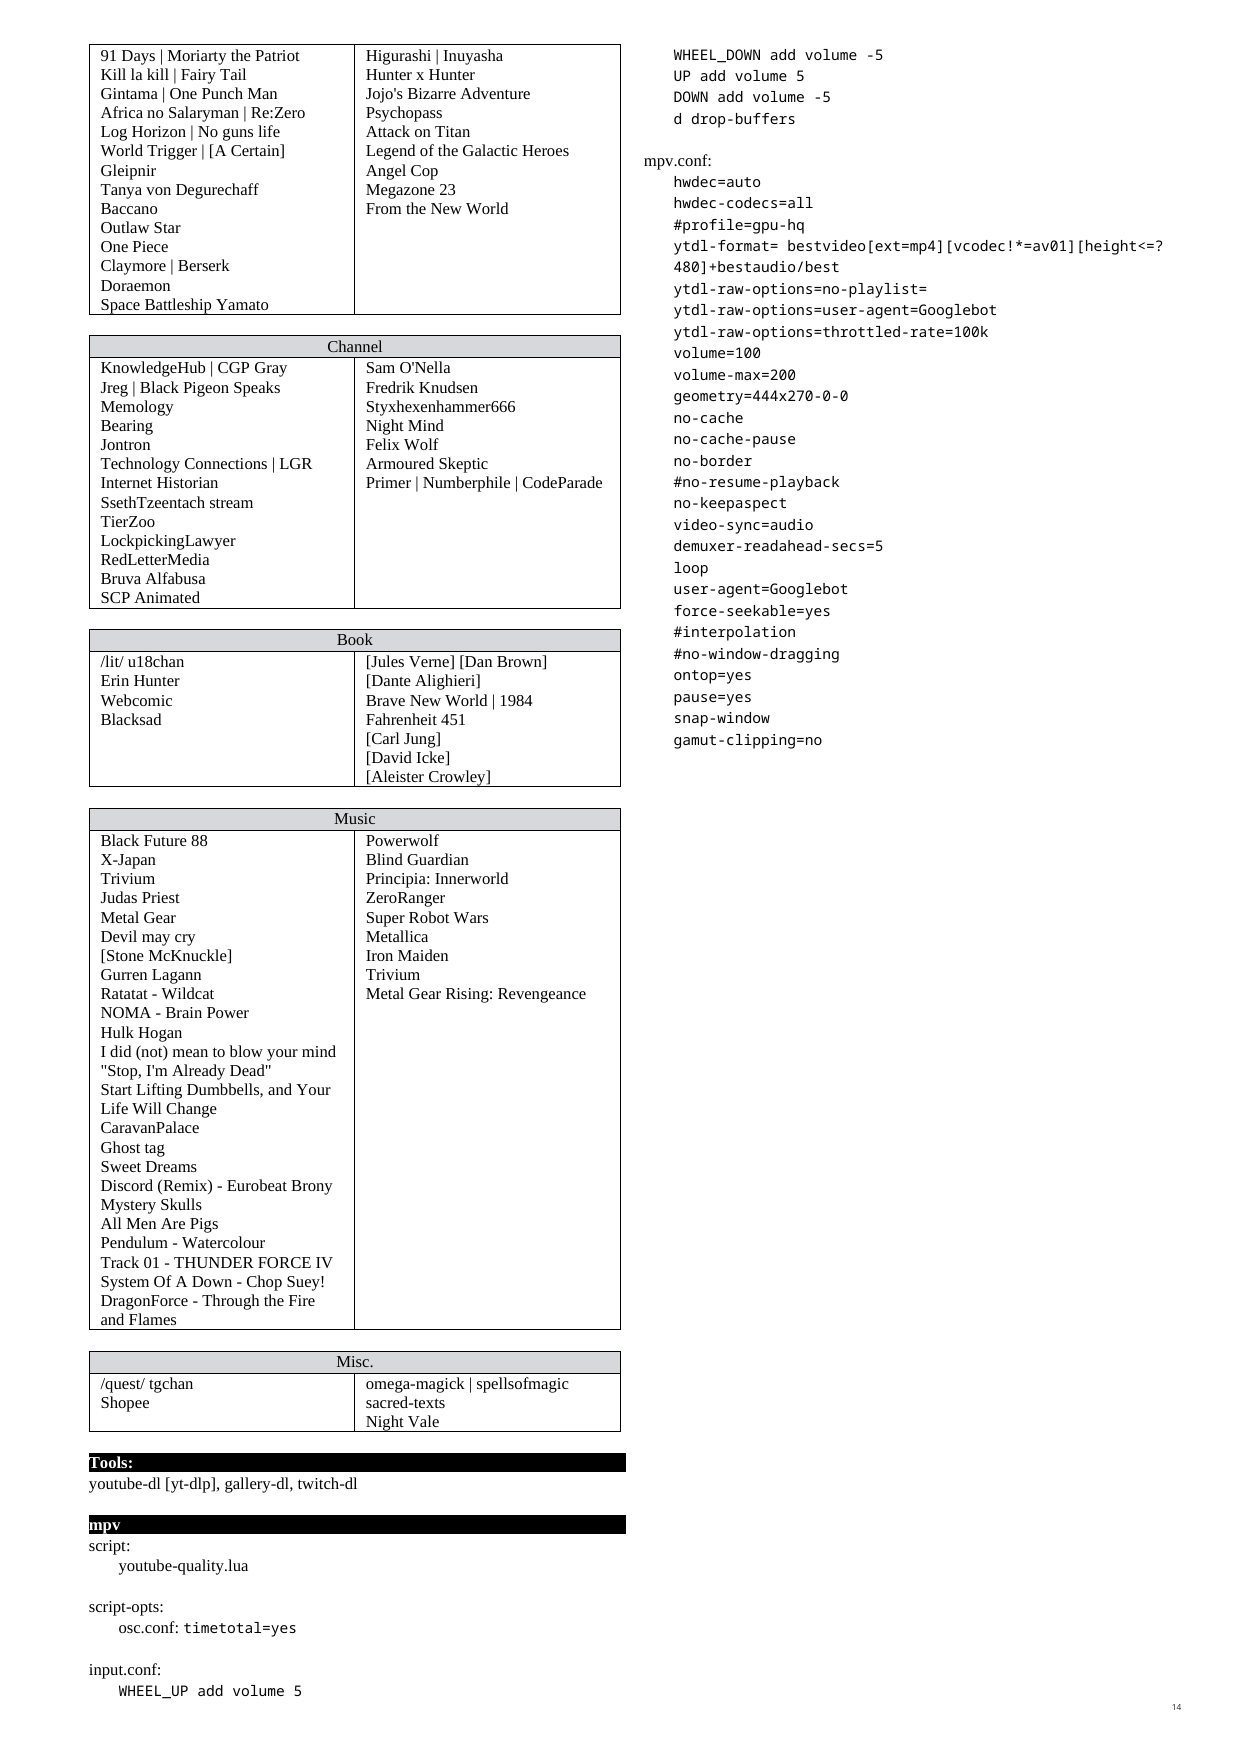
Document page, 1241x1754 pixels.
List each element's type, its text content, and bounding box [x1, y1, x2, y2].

text #no-window-dragging [673, 643, 1181, 663]
text osc.conf: timetotal=yes [118, 1618, 626, 1638]
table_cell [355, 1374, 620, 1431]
text loop [673, 558, 1181, 577]
text hwdec=auto [673, 171, 1181, 191]
text no-border [673, 450, 1181, 470]
text ontop=yes [673, 665, 1181, 685]
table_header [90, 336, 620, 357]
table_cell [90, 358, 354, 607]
text no-cache [673, 407, 1181, 427]
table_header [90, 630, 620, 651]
text script: [89, 1535, 626, 1554]
text pause=yes [673, 686, 1181, 706]
text ytdl-raw-options=throttled-rate=100k [673, 322, 1181, 341]
text ytdl-raw-options=user-agent=Googlebot [673, 300, 1181, 320]
text volume=100 [673, 343, 1181, 363]
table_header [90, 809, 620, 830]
text snap-window [673, 708, 1181, 728]
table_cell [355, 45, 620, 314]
text no-cache-pause [673, 429, 1181, 449]
text ytdl-format= bestvideo[ext=mp4][vcodec!*=av01][height<=?480]+bestaudio/best [673, 236, 1181, 277]
text youtube-quality.lua [118, 1556, 626, 1575]
text WHEEL_DOWN add volume -5 [673, 44, 1181, 64]
text force-seekable=yes [673, 601, 1181, 620]
text user-agent=Googlebot [673, 579, 1181, 599]
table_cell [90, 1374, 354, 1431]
text youtube-dl [yt-dlp], gallery-dl, twitch-dl [89, 1473, 626, 1493]
text d drop-buffers [673, 109, 1181, 128]
text WHEEL_UP add volume 5 [118, 1681, 626, 1700]
text #profile=gpu-hq [673, 214, 1181, 234]
text UP add volume 5 [673, 66, 1181, 86]
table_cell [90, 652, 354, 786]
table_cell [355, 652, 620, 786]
text #no-resume-playback [673, 472, 1181, 492]
text mpv.conf: [644, 151, 1181, 170]
text DOWN add volume -5 [673, 87, 1181, 107]
text ytdl-raw-options=no-playlist= [673, 279, 1181, 298]
text volume-max=200 [673, 364, 1181, 384]
text input.conf: [89, 1660, 626, 1679]
text demuxer-readahead-secs=5 [673, 536, 1181, 556]
text script-opts: [89, 1597, 626, 1616]
text hwdec-codecs=all [673, 193, 1181, 213]
subtitle Tools: [89, 1453, 626, 1472]
text no-keepaspect [673, 493, 1181, 513]
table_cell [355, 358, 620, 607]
subtitle mpv [89, 1515, 626, 1534]
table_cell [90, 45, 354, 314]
text geometry=444x270-0-0 [673, 386, 1181, 406]
text video-sync=audio [673, 515, 1181, 534]
text #interpolation [673, 622, 1181, 642]
text gamut-clipping=no [673, 729, 1181, 749]
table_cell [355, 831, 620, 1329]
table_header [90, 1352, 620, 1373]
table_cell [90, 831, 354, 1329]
